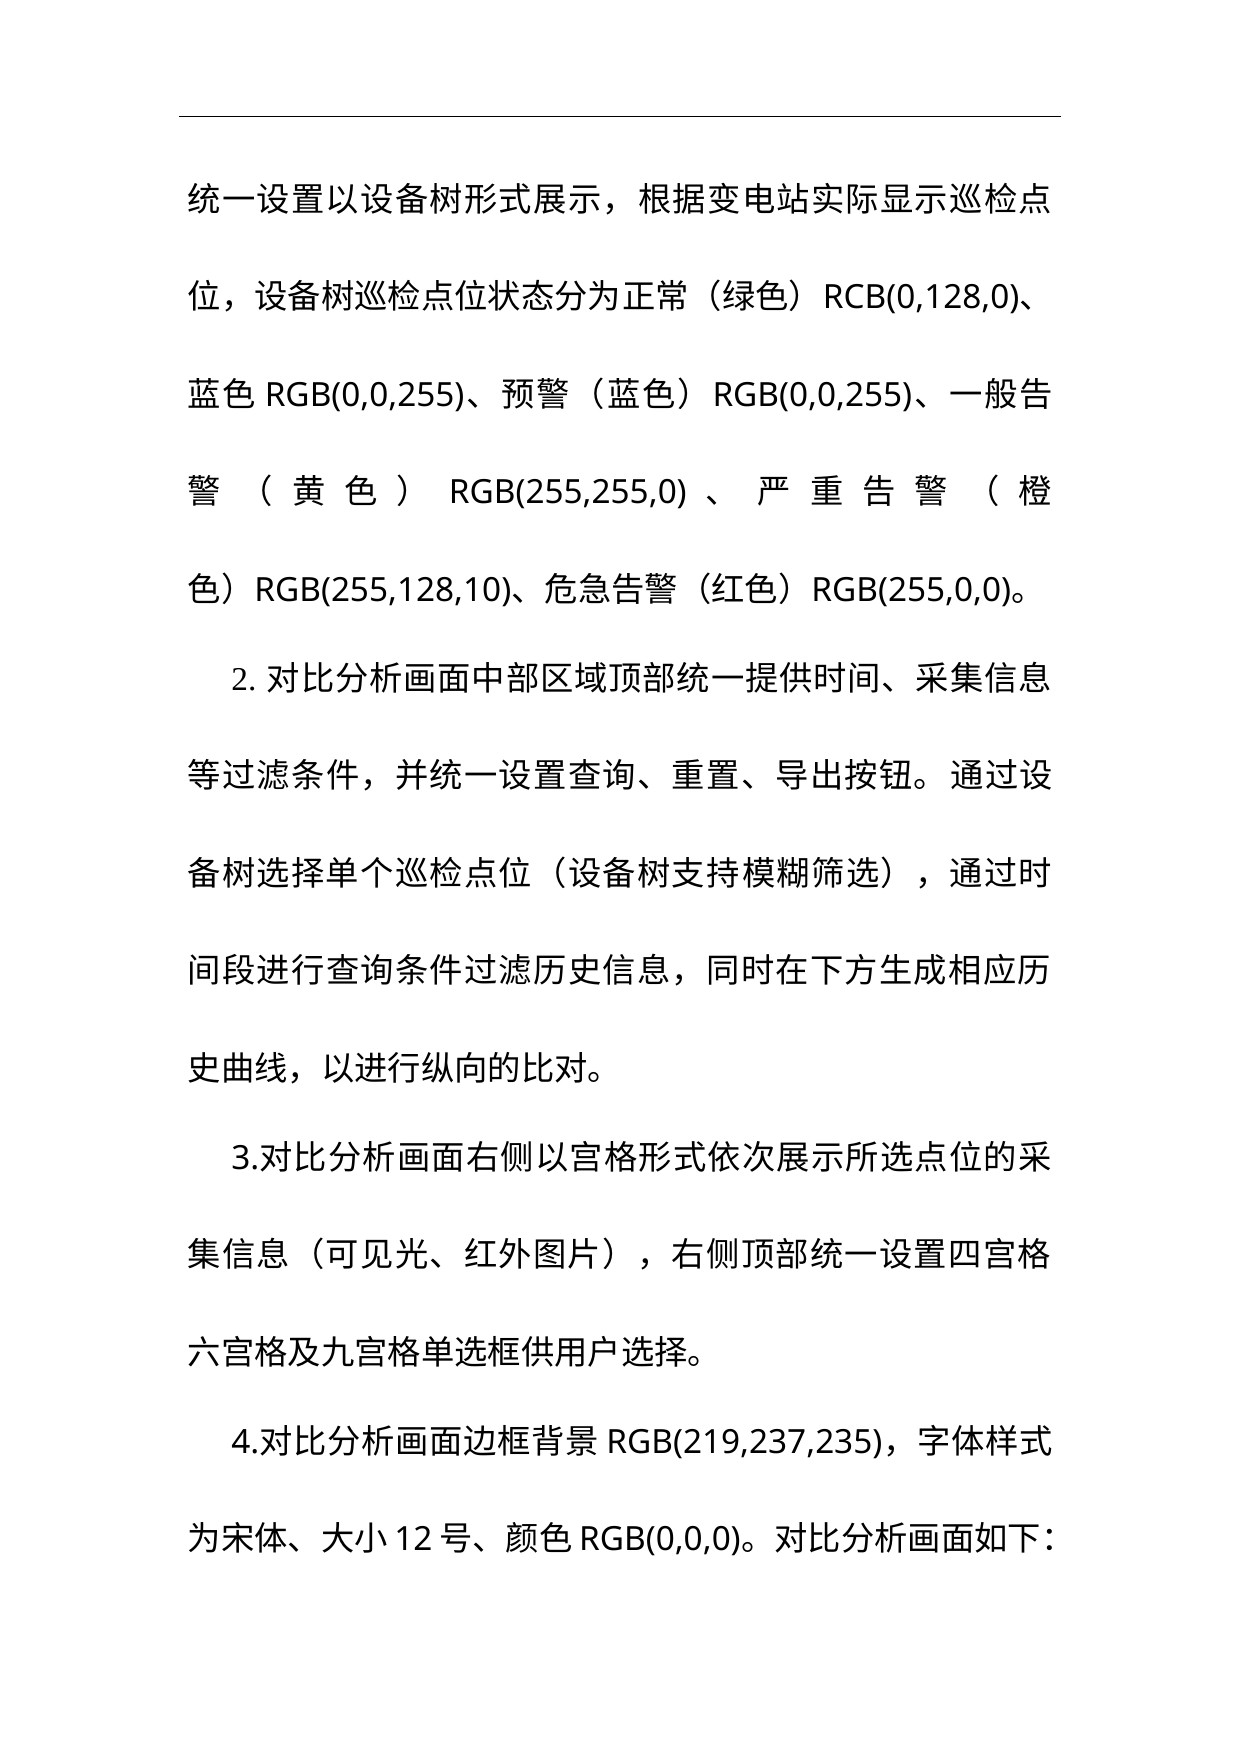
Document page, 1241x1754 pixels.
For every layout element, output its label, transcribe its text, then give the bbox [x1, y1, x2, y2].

list 对比分析画面中部区域顶部统一提供时间、采集信息等过滤条件，并统一设置查询、重置、导出按钮。通过设备树选择单个巡检点位（设备树支持模糊筛选），通过时间段进行查询条件过滤历史信息，同时在下方生成相应历史曲线，以进行纵向的比对。 [179, 641, 1061, 1098]
list 对比分析画面边框背景RGB(219,237,235)，字体样式为宋体、大小12号、颜色RGB(0,0,0)。对比分析画面如下： [179, 1404, 1061, 1571]
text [179, 162, 1061, 619]
list 对比分析画面右侧以宫格形式依次展示所选点位的采集信息（可见光、红外图片），右侧顶部统一设置四宫格、六宫格及九宫格单选框供用户选择。 [179, 1120, 1061, 1382]
